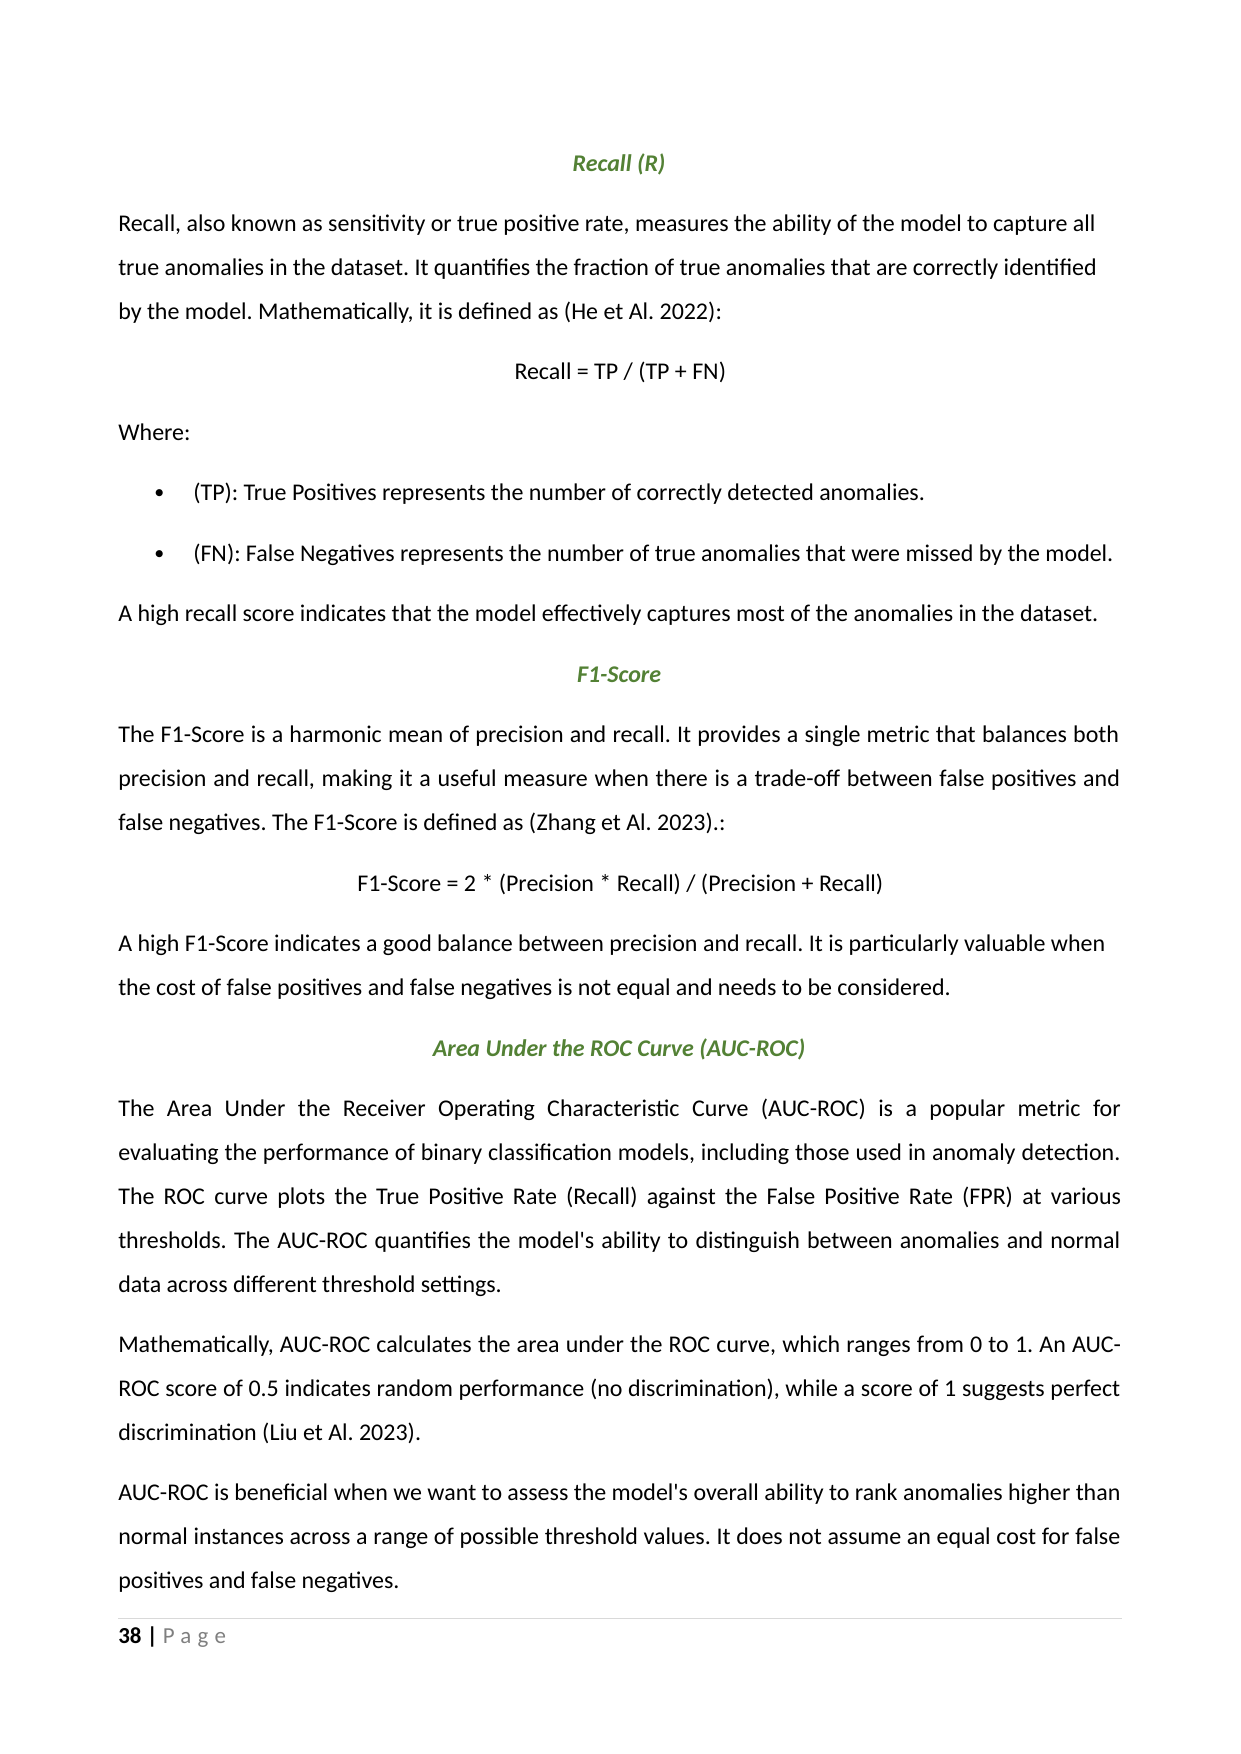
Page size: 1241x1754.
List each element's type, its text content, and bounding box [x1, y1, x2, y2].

text A high recall score indicates that the model effectively captures most of the anomalies in the dataset. [118, 598, 1122, 628]
list (TP): True Positives represents the number of correctly detected anomalies. [156, 477, 1122, 507]
text The Area Under the Receiver Operating Characteristic Curve (AUC-ROC) is a popular metric for evaluating the performance of binary classification models, including those used in anomaly detection. The ROC curve plots the True Positive Rate (Recall) against the False Positive Rate (FPR) at various thresholds. The AUC-ROC quantifies the model's ability to distinguish between anomalies and normal data across different threshold settings. [118, 1093, 1122, 1298]
text Area Under the ROC Curve (AUC-ROC) [118, 1033, 1122, 1062]
text Recall (R) [118, 148, 1122, 177]
text The F1-Score is a harmonic mean of precision and recall. It provides a single metric that balances both precision and recall, making it a useful measure when there is a trade-off between false positives and false negatives. The F1-Score is defined as (Zhang et Al. 2023).: [118, 719, 1122, 837]
list (FN): False Negatives represents the number of true anomalies that were missed by the model. [156, 538, 1122, 567]
text Recall, also known as sensitivity or true positive rate, measures the ability of the model to capture all true anomalies in the dataset. It quantifies the fraction of true anomalies that are correctly identified by the model. Mathematically, it is defined as (He et Al. 2022): [118, 208, 1122, 325]
text Recall = TP / (TP + FN) [118, 356, 1122, 386]
text F1-Score = 2 * (Precision * Recall) / (Precision + Recall) [118, 868, 1122, 897]
text F1-Score [118, 659, 1122, 688]
text Mathematically, AUC-ROC calculates the area under the ROC curve, which ranges from 0 to 1. An AUC-ROC score of 0.5 indicates random performance (no discrimination), while a score of 1 suggests perfect discrimination (Liu et Al. 2023). [118, 1329, 1122, 1446]
text Where: [118, 417, 1122, 446]
text AUC-ROC is beneficial when we want to assess the model's overall ability to rank anomalies higher than normal instances across a range of possible threshold values. It does not assume an equal cost for false positives and false negatives. [118, 1477, 1122, 1594]
text A high F1-Score indicates a good balance between precision and recall. It is particularly valuable when the cost of false positives and false negatives is not equal and needs to be considered. [118, 928, 1122, 1001]
